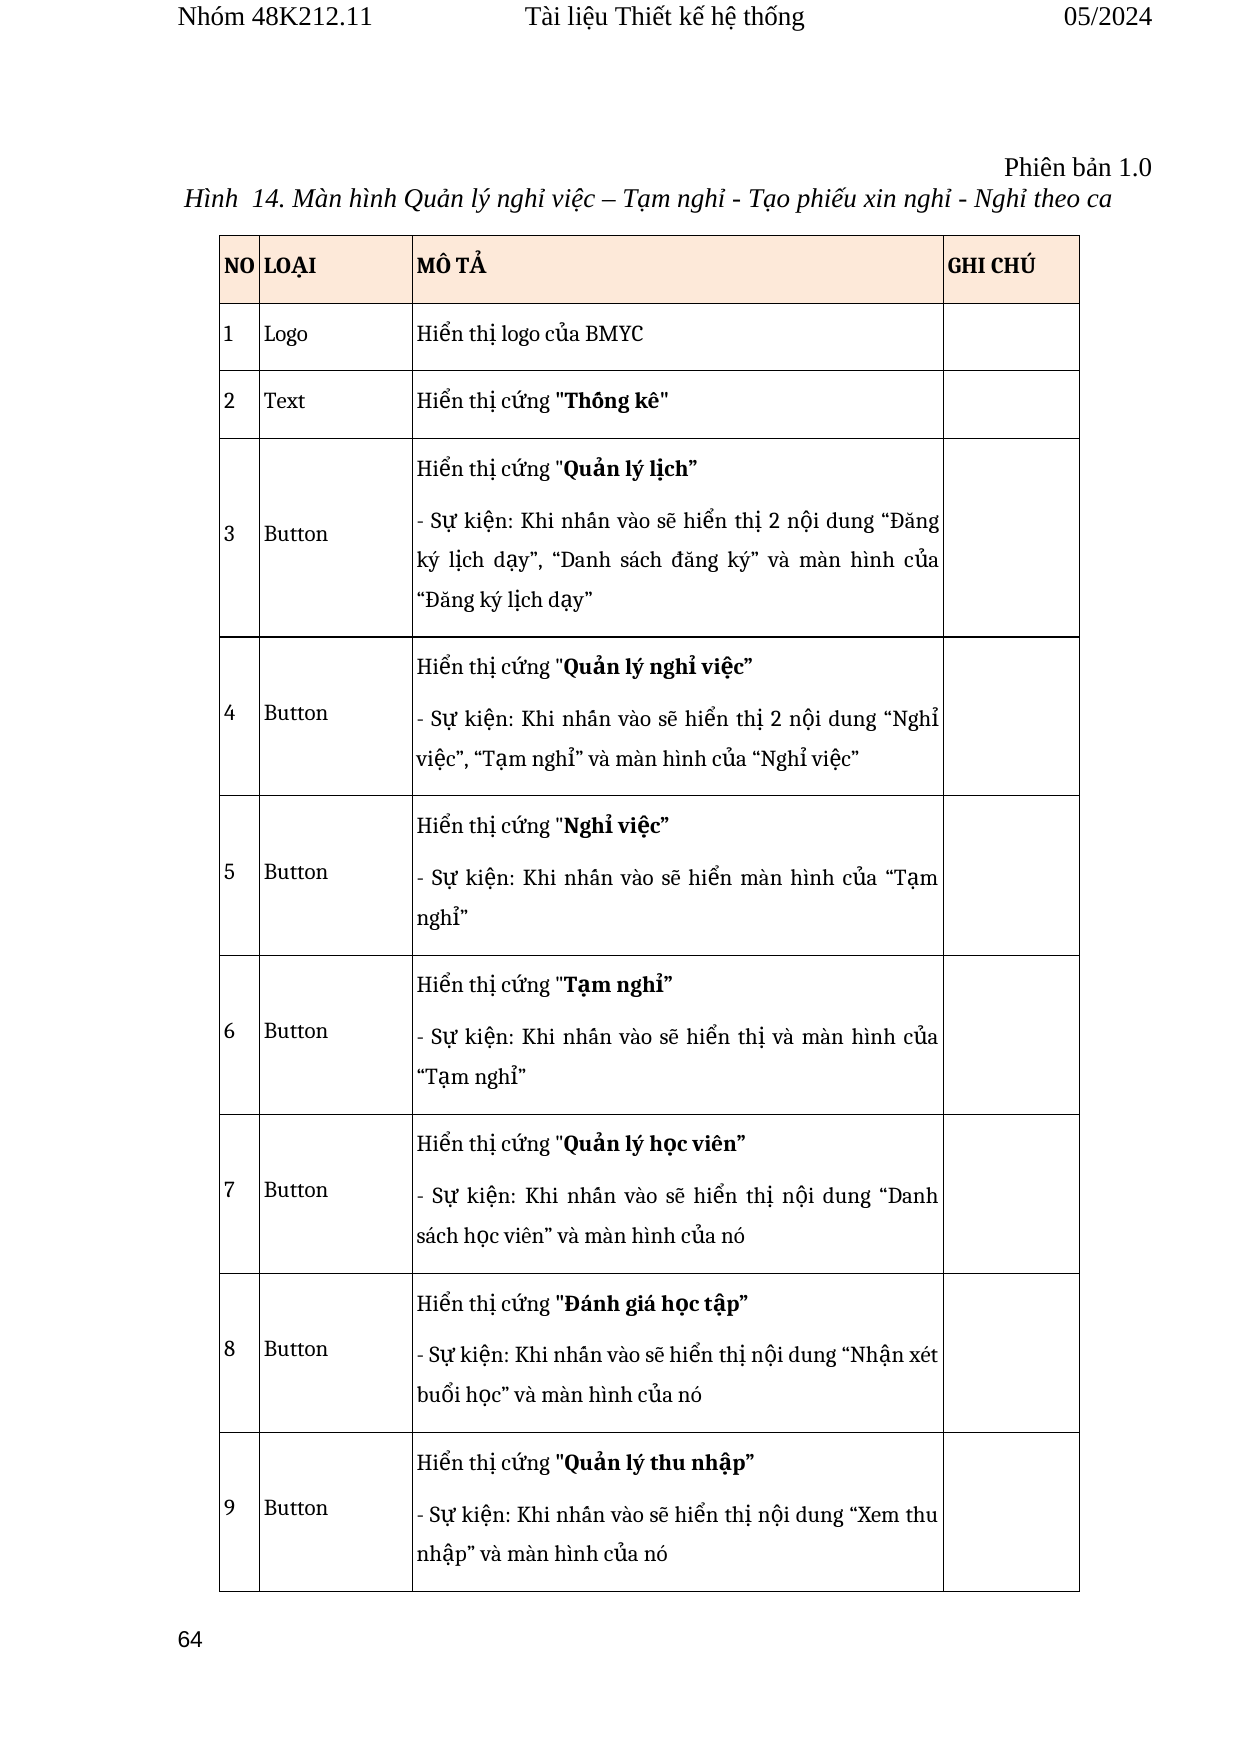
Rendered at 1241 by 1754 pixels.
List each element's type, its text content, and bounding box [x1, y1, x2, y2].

table_cell Button [260, 1274, 412, 1432]
table_cell [944, 371, 1079, 438]
table_cell 1 [220, 304, 259, 370]
table_cell [944, 638, 1079, 795]
table_cell 5 [220, 796, 259, 954]
table_cell Hiển thị cứng "Đánh giá học tập” - Sự kiện: Khi nhấn vào sẽ hiển thị nội dung “Nhận xét buổi học” và màn hình của nó [413, 1274, 943, 1432]
table_cell 3 [220, 439, 259, 636]
table_cell 4 [220, 638, 259, 795]
table_cell [944, 304, 1079, 370]
table_cell 8 [220, 1274, 259, 1432]
table_cell [944, 1274, 1079, 1432]
table_header MÔ TẢ [413, 236, 943, 303]
table_cell Button [260, 796, 412, 954]
table_cell 6 [220, 956, 259, 1113]
table_cell [944, 796, 1079, 954]
text Hình 14. Màn hình Quản lý nghỉ việc – Tạm nghỉ - Tạo phiếu xin nghỉ - Nghỉ theo ca [177, 182, 1122, 213]
table_cell Hiển thị cứng "Quản lý thu nhập” - Sự kiện: Khi nhấn vào sẽ hiển thị nội dung “Xem thu nhập” và màn hình của nó [413, 1433, 943, 1591]
table_cell Button [260, 956, 412, 1113]
table_cell Logo [260, 304, 412, 370]
table_cell Hiển thị cứng "Thống kê" [413, 371, 943, 438]
table_cell [944, 1115, 1079, 1273]
table_cell Button [260, 1115, 412, 1273]
table_cell 7 [220, 1115, 259, 1273]
table_cell [944, 956, 1079, 1113]
table_cell Button [260, 638, 412, 795]
table_cell Button [260, 1433, 412, 1591]
table_cell Button [260, 439, 412, 636]
table_cell Hiển thị cứng "Quản lý lịch” - Sự kiện: Khi nhấn vào sẽ hiển thị 2 nội dung “Đăng ký lịch dạy”, “Danh sách đăng ký” và màn hình của “Đăng ký lịch dạy” [413, 439, 943, 636]
table_header GHI CHÚ [944, 236, 1079, 303]
table_cell 2 [220, 371, 259, 438]
table_header LOẠI [260, 236, 412, 303]
table_cell Hiển thị cứng "Quản lý nghỉ việc” - Sự kiện: Khi nhấn vào sẽ hiển thị 2 nội dung “Nghỉ việc”, “Tạm nghỉ” và màn hình của “Nghỉ việc” [413, 638, 943, 795]
table_cell Hiển thị cứng "Tạm nghỉ” - Sự kiện: Khi nhấn vào sẽ hiển thị và màn hình của “Tạm nghỉ” [413, 956, 943, 1113]
table_cell [944, 1433, 1079, 1591]
table_cell [944, 439, 1079, 636]
table_cell Text [260, 371, 412, 438]
table_cell Hiển thị cứng "Quản lý học viên” - Sự kiện: Khi nhấn vào sẽ hiển thị nội dung “Danh sách học viên” và màn hình của nó [413, 1115, 943, 1273]
table_cell Hiển thị logo của BMYC [413, 304, 943, 370]
table_cell 9 [220, 1433, 259, 1591]
table_cell Hiển thị cứng "Nghỉ việc” - Sự kiện: Khi nhấn vào sẽ hiển màn hình của “Tạm nghỉ” [413, 796, 943, 954]
table_header NO [220, 236, 259, 303]
